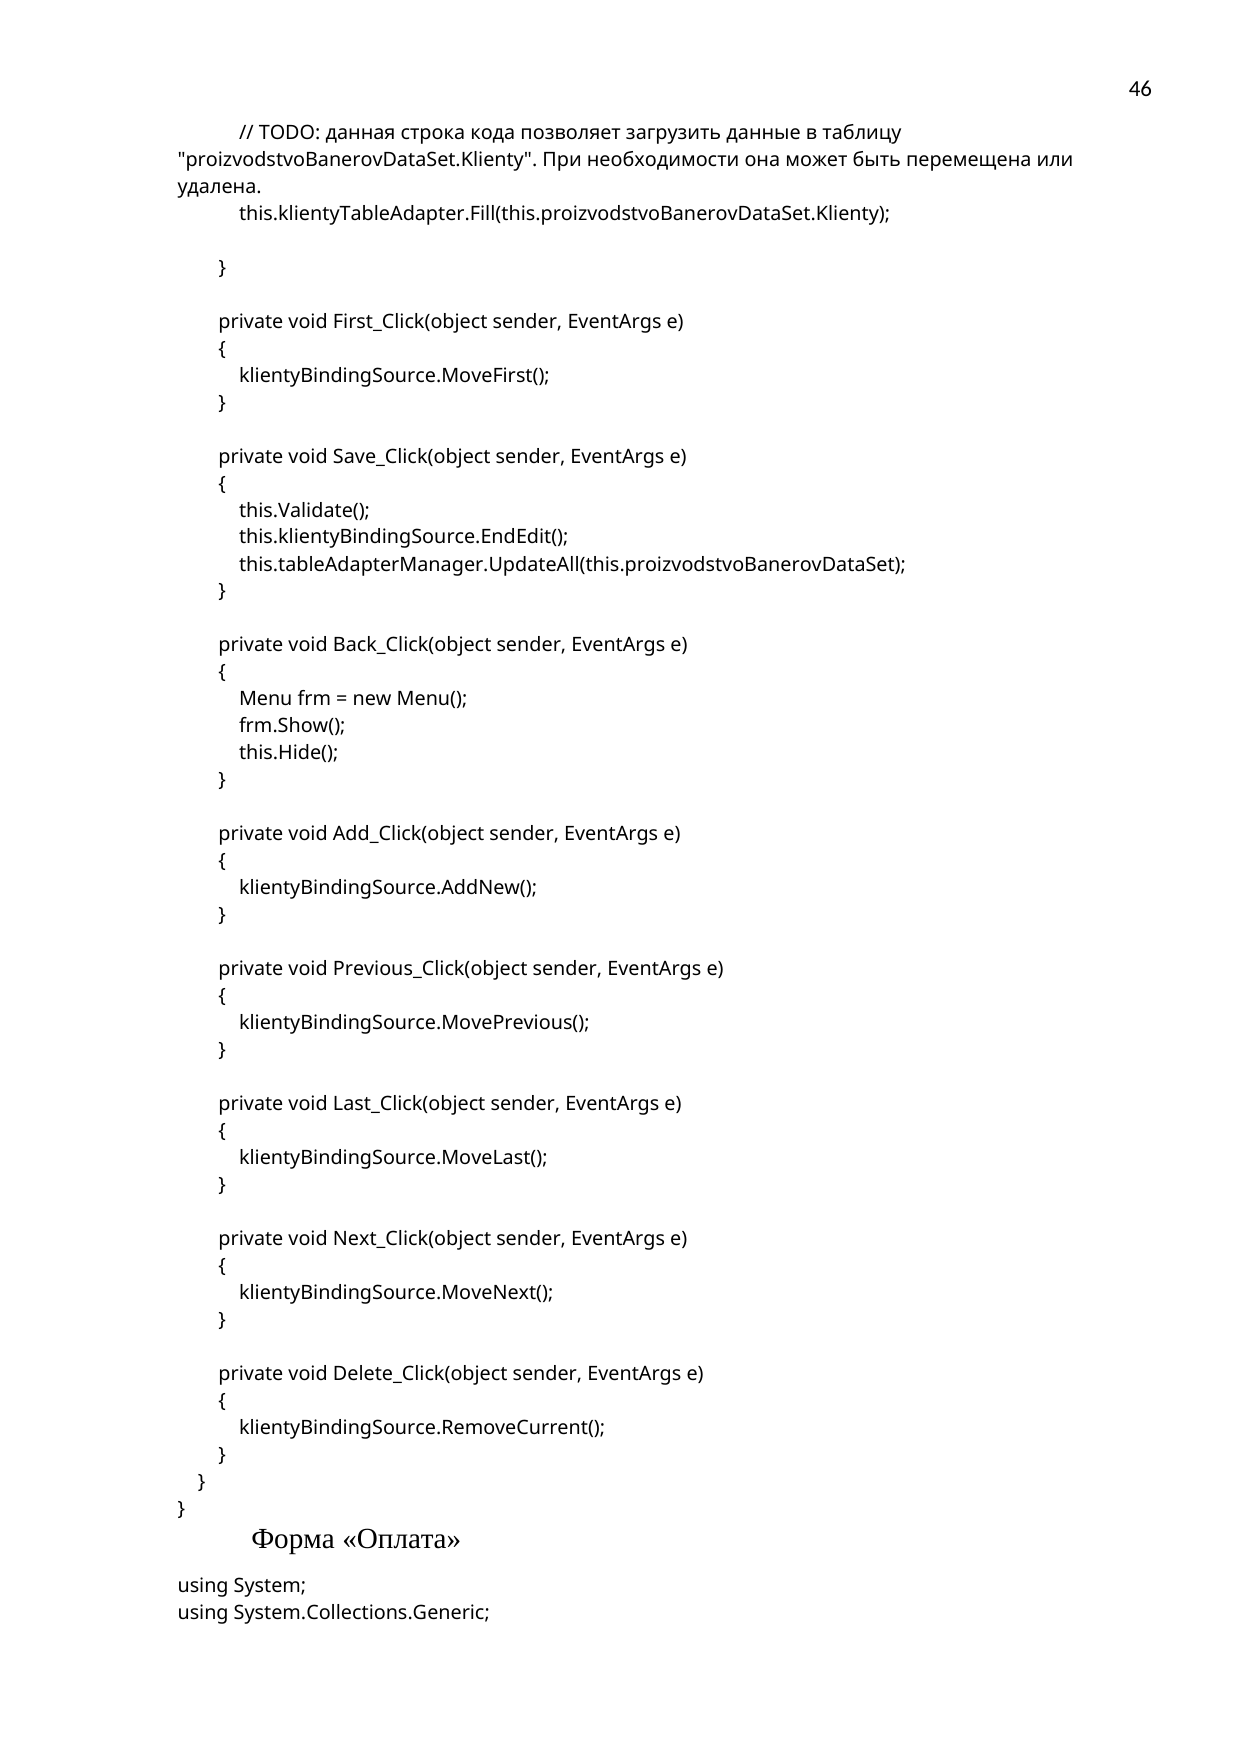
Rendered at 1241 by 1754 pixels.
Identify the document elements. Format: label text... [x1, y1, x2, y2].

text private void Delete_Click(object sender, EventArgs e) [177, 1359, 1152, 1386]
text klientyBindingSource.MoveNext(); [177, 1278, 1152, 1305]
text private void Save_Click(object sender, EventArgs e) [177, 442, 1152, 469]
text klientyBindingSource.MoveLast(); [177, 1143, 1152, 1170]
text private void Add_Click(object sender, EventArgs e) [177, 819, 1152, 847]
text } [177, 388, 1152, 415]
text private void First_Click(object sender, EventArgs e) [177, 307, 1152, 334]
text { [177, 658, 1152, 685]
text klientyBindingSource.AddNew(); [177, 873, 1152, 901]
text { [177, 334, 1152, 361]
text this.Hide(); [177, 739, 1152, 766]
text } [177, 1494, 1152, 1521]
text { [177, 1386, 1152, 1413]
text } [177, 253, 1152, 280]
text this.klientyTableAdapter.Fill(this.proizvodstvoBanerovDataSet.Klienty); [177, 199, 1152, 226]
text using System.Collections.Generic; [177, 1598, 1152, 1625]
text // TODO: данная строка кода позволяет загрузить данные в таблицу "proizvodstvoBanerovDataSet.Klienty". При необходимости она может быть перемещена или удалена. [177, 118, 1152, 199]
text { [177, 847, 1152, 873]
text } [177, 577, 1152, 604]
text } [177, 901, 1152, 927]
text Menu frm = new Menu(); [177, 685, 1152, 712]
text } [177, 1467, 1152, 1494]
text klientyBindingSource.MovePrevious(); [177, 1008, 1152, 1035]
text { [177, 1251, 1152, 1278]
text private void Back_Click(object sender, EventArgs e) [177, 631, 1152, 658]
text frm.Show(); [177, 712, 1152, 739]
text this.tableAdapterManager.UpdateAll(this.proizvodstvoBanerovDataSet); [177, 550, 1152, 577]
text using System; [177, 1571, 1152, 1598]
text private void Next_Click(object sender, EventArgs e) [177, 1224, 1152, 1251]
text this.klientyBindingSource.EndEdit(); [177, 523, 1152, 550]
text this.Validate(); [177, 496, 1152, 523]
text } [177, 766, 1152, 793]
text { [177, 469, 1152, 496]
text Форма «Оплата» [177, 1521, 1152, 1554]
text } [177, 1440, 1152, 1467]
text private void Previous_Click(object sender, EventArgs e) [177, 954, 1152, 981]
text } [177, 1170, 1152, 1197]
text { [177, 981, 1152, 1008]
text { [177, 1116, 1152, 1143]
text } [177, 1305, 1152, 1332]
text } [177, 1035, 1152, 1062]
text klientyBindingSource.RemoveCurrent(); [177, 1413, 1152, 1440]
text klientyBindingSource.MoveFirst(); [177, 361, 1152, 388]
text private void Last_Click(object sender, EventArgs e) [177, 1089, 1152, 1116]
